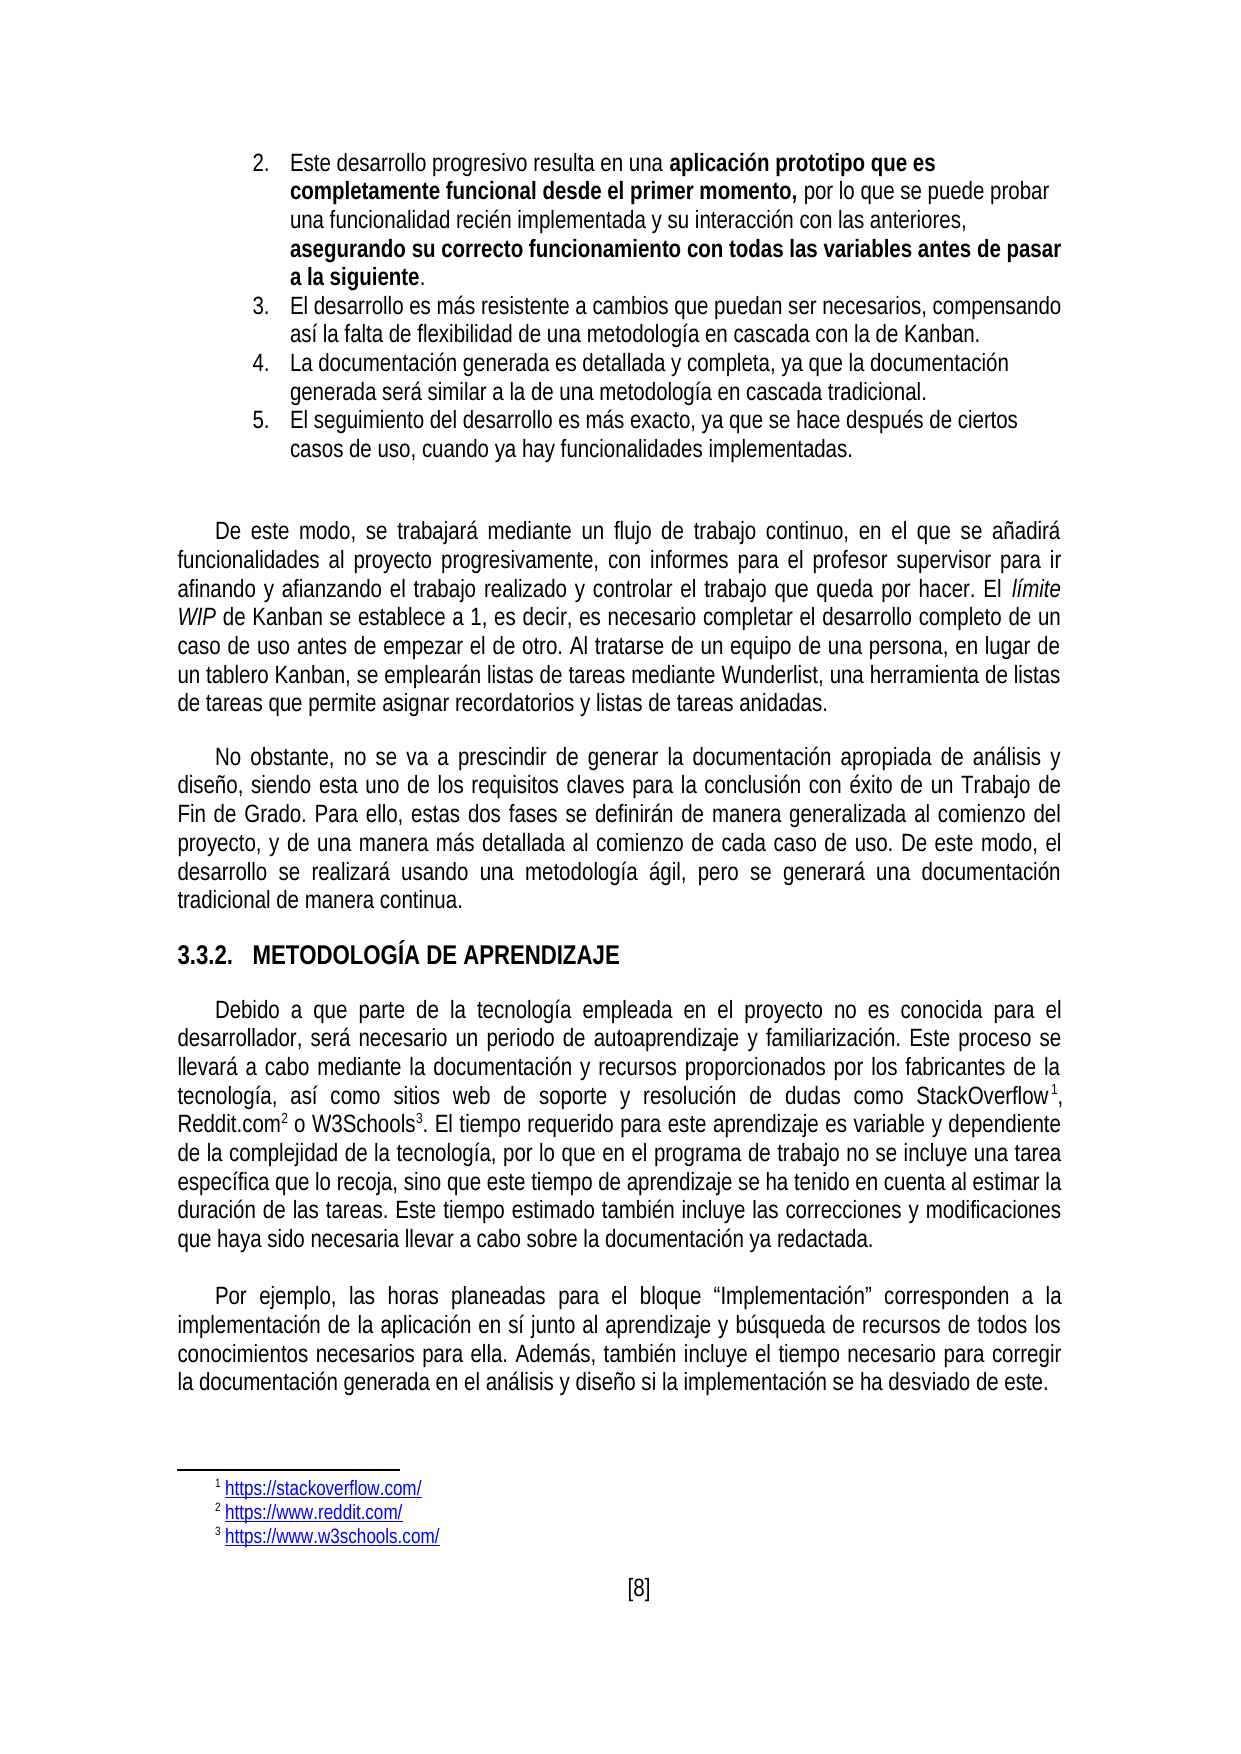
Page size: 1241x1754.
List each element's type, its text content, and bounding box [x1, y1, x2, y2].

subtitle METODOLOGÍA DE APRENDIZAJE [177, 939, 1063, 970]
list La documentación generada es detallada y completa, ya que la documentación generada será similar a la de una metodología en cascada tradicional. [252, 348, 1063, 405]
list El seguimiento del desarrollo es más exacto, ya que se hace después de ciertos casos de uso, cuando ya hay funcionalidades implementadas. [252, 405, 1063, 463]
list El desarrollo es más resistente a cambios que puedan ser necesarios, compensando así la falta de flexibilidad de una metodología en cascada con la de Kanban. [252, 291, 1063, 348]
text No obstante, no se va a prescindir de generar la documentación apropiada de análisis y diseño, siendo esta uno de los requisitos claves para la conclusión con éxito de un Trabajo de Fin de Grado. Para ello, estas dos fases se definirán de manera generalizada al comienzo del proyecto, y de una manera más detallada al comienzo de cada caso de uso. De este modo, el desarrollo se realizará usando una metodología ágil, pero se generará una documentación tradicional de manera continua. [177, 742, 1063, 914]
text Debido a que parte de la tecnología empleada en el proyecto no es conocida para el desarrollador, será necesario un periodo de autoaprendizaje y familiarización. Este proceso se llevará a cabo mediante la documentación y recursos proporcionados por los fabricantes de la tecnología, así como sitios web de soporte y resolución de dudas como StackOverflow, Reddit.com o W3Schools. El tiempo requerido para este aprendizaje es variable y dependiente de la complejidad de la tecnología, por lo que en el programa de trabajo no se incluye una tarea específica que lo recoja, sino que este tiempo de aprendizaje se ha tenido en cuenta al estimar la duración de las tareas. Este tiempo estimado también incluye las correcciones y modificaciones que haya sido necesaria llevar a cabo sobre la documentación ya redactada. [177, 995, 1063, 1253]
text De este modo, se trabajará mediante un flujo de trabajo continuo, en el que se añadirá funcionalidades al proyecto progresivamente, con informes para el profesor supervisor para ir afinando y afianzando el trabajo realizado y controlar el trabajo que queda por hacer. El límite WIP de Kanban se establece a 1, es decir, es necesario completar el desarrollo completo de un caso de uso antes de empezar el de otro. Al tratarse de un equipo de una persona, en lugar de un tablero Kanban, se emplearán listas de tareas mediante Wunderlist, una herramienta de listas de tareas que permite asignar recordatorios y listas de tareas anidadas. [177, 516, 1063, 717]
text Por ejemplo, las horas planeadas para el bloque “Implementación” corresponden a la implementación de la aplicación en sí junto al aprendizaje y búsqueda de recursos de todos los conocimientos necesarios para ella. Además, también incluye el tiempo necesario para corregir la documentación generada en el análisis y diseño si la implementación se ha desviado de este. [177, 1281, 1063, 1396]
list Este desarrollo progresivo resulta en una aplicación prototipo que es completamente funcional desde el primer momento, por lo que se puede probar una funcionalidad recién implementada y su interacción con las anteriores, asegurando su correcto funcionamiento con todas las variables antes de pasar a la siguiente. [252, 148, 1063, 291]
